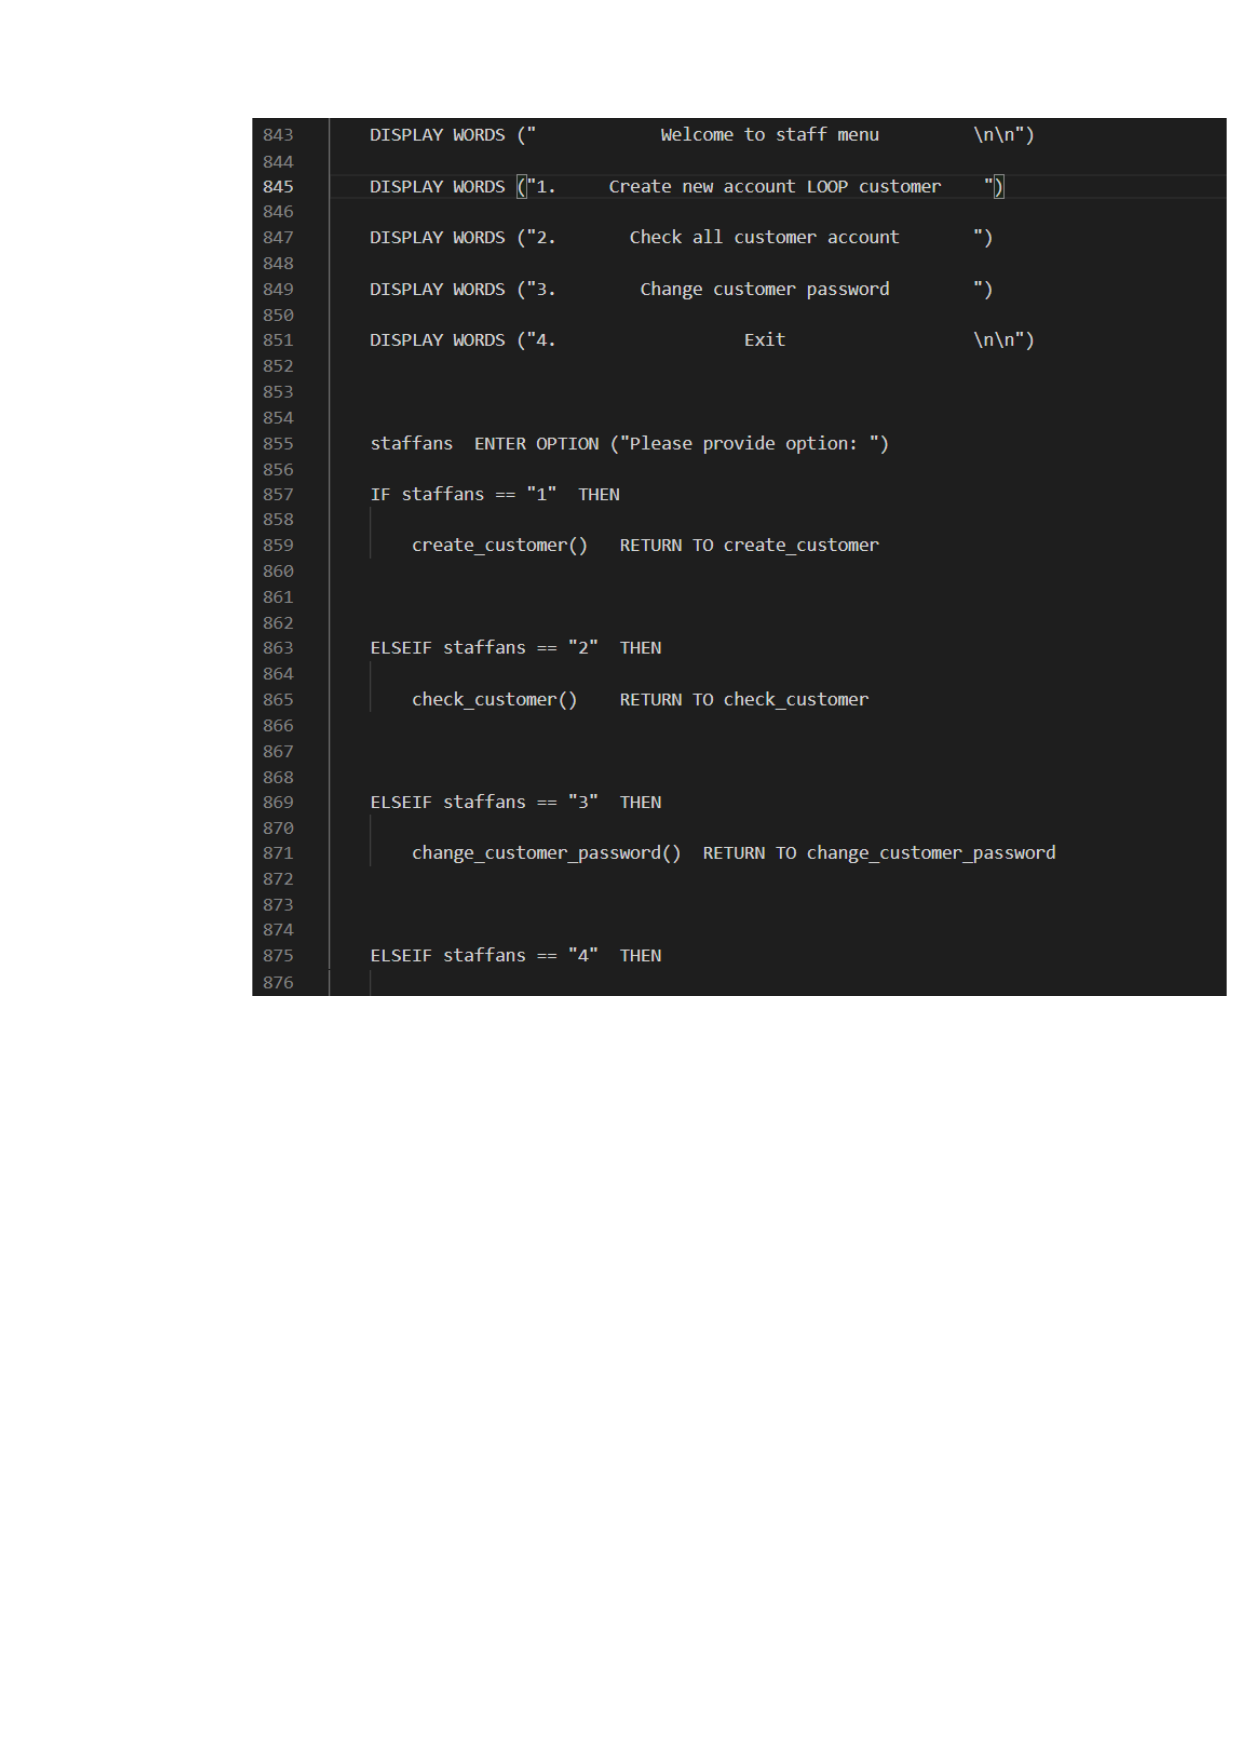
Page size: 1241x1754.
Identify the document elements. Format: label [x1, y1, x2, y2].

picture [252, 118, 1227, 996]
